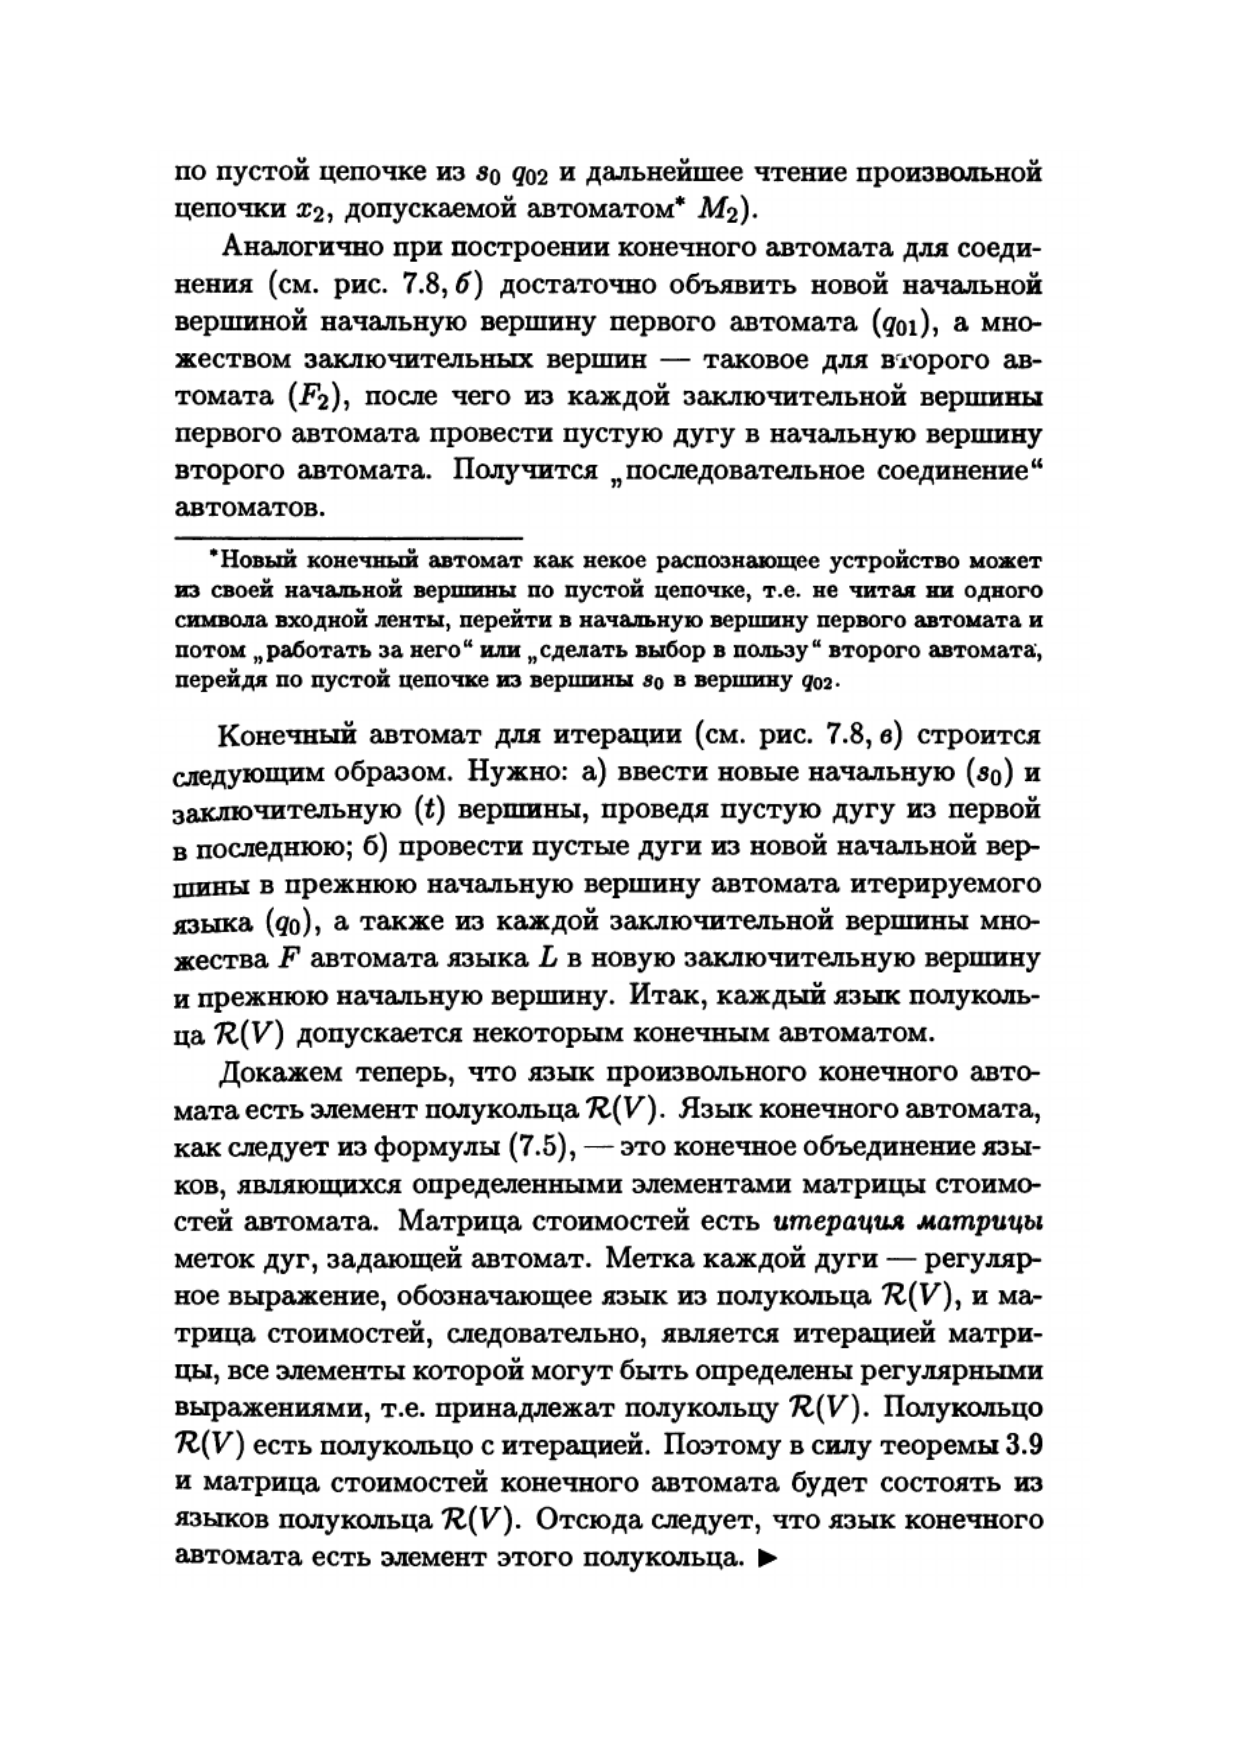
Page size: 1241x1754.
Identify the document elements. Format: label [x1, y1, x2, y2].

picture [150, 150, 1091, 711]
picture [150, 714, 1091, 1588]
